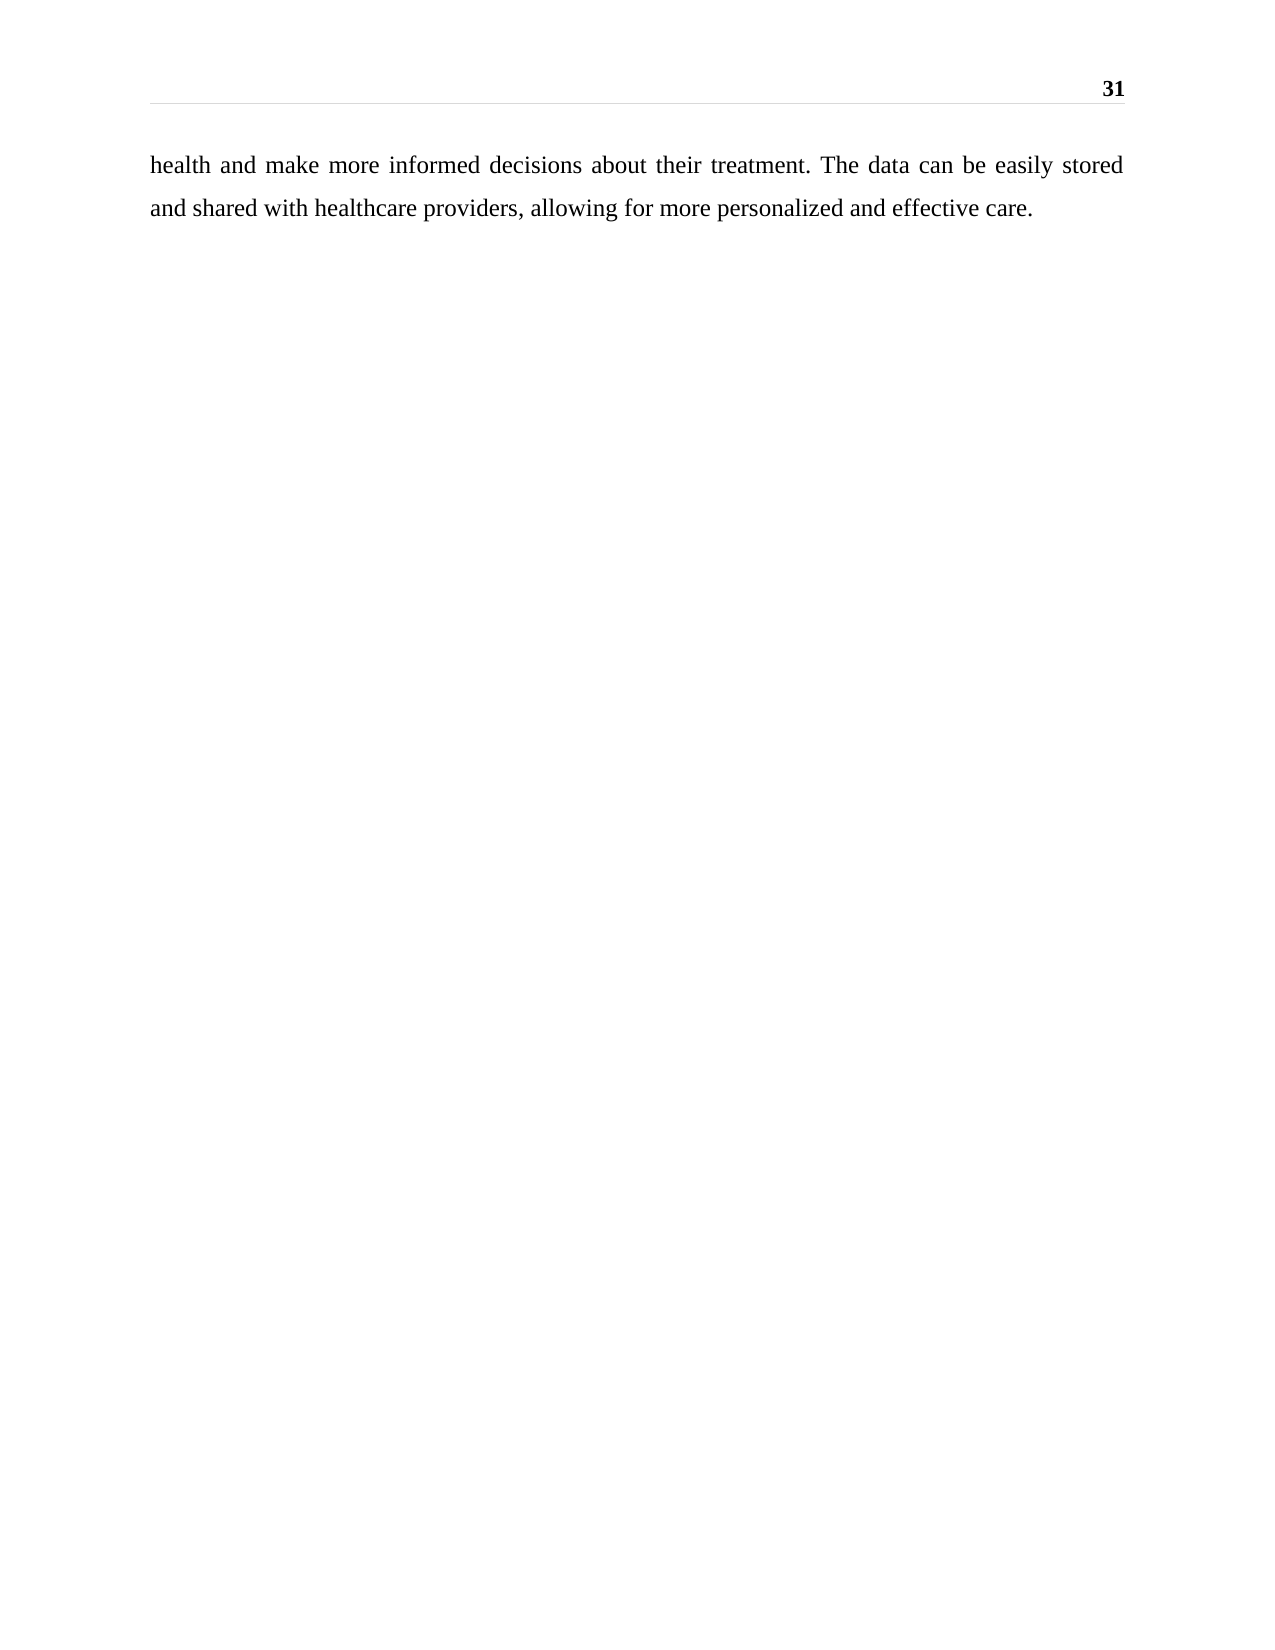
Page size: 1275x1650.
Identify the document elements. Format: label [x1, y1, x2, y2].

text [150, 150, 1125, 222]
